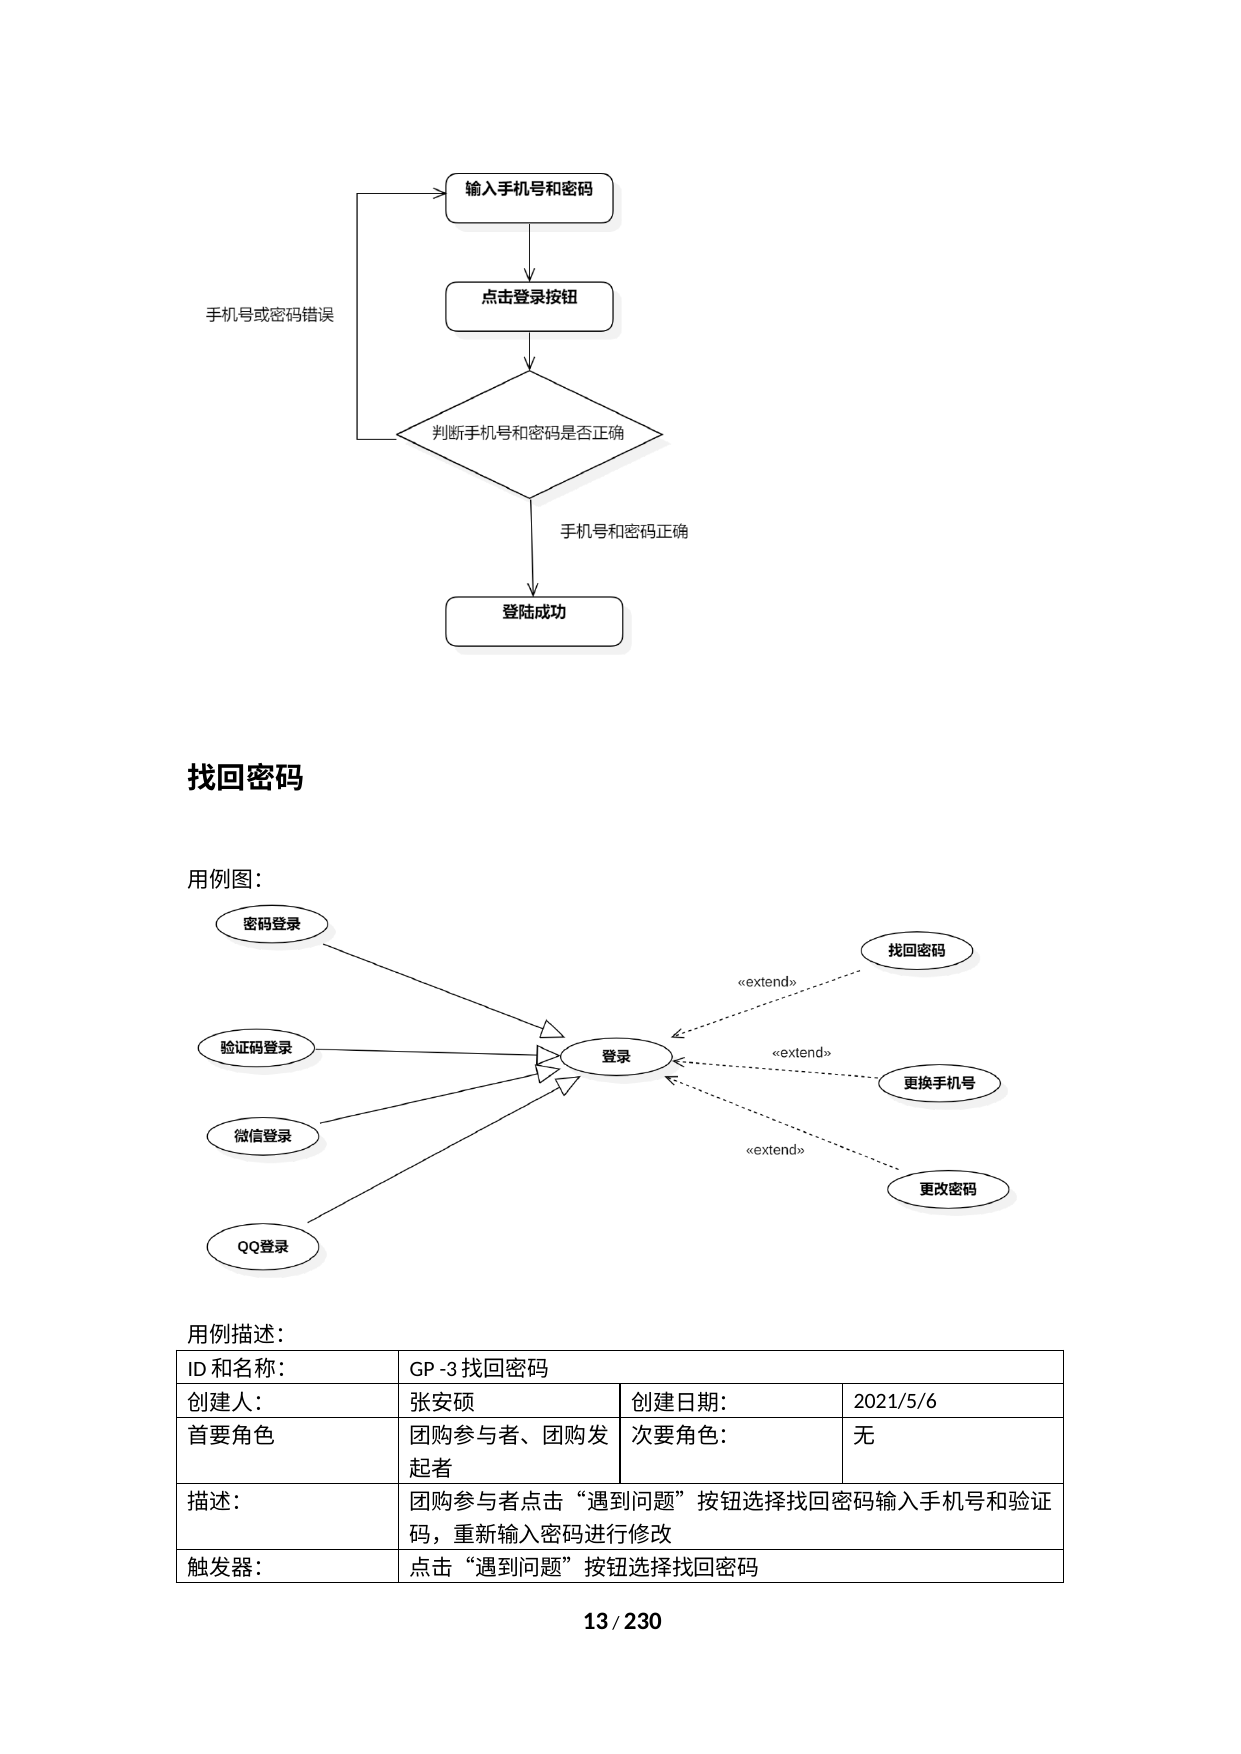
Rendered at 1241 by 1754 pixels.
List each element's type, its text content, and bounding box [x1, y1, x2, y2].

table_cell 描述： [177, 1484, 398, 1549]
table_cell 创建人： [177, 1384, 398, 1417]
table_cell 点击“遇到问题”按钮选择找回密码 [399, 1550, 1063, 1582]
table_cell 2021/5/6 [843, 1384, 1063, 1417]
picture [187, 162, 742, 695]
text 用例图： [187, 862, 1053, 894]
table_cell 团购参与者、团购发起者 [399, 1418, 619, 1483]
text 用例描述： [187, 1317, 1053, 1349]
table_cell 创建日期： [621, 1384, 842, 1417]
table_cell 张安硕 [399, 1384, 619, 1417]
table_cell 首要角色 [177, 1418, 398, 1483]
table_header ID和名称： [177, 1351, 398, 1383]
table_header GP -3找回密码 [399, 1351, 1063, 1383]
picture [187, 894, 1053, 1314]
table_cell 次要角色： [621, 1418, 842, 1483]
subtitle 找回密码 [187, 744, 1053, 809]
table_cell 触发器： [177, 1550, 398, 1582]
table_cell 无 [843, 1418, 1063, 1483]
table_cell 团购参与者点击“遇到问题”按钮选择找回密码输入手机号和验证码，重新输入密码进行修改 [399, 1484, 1063, 1549]
